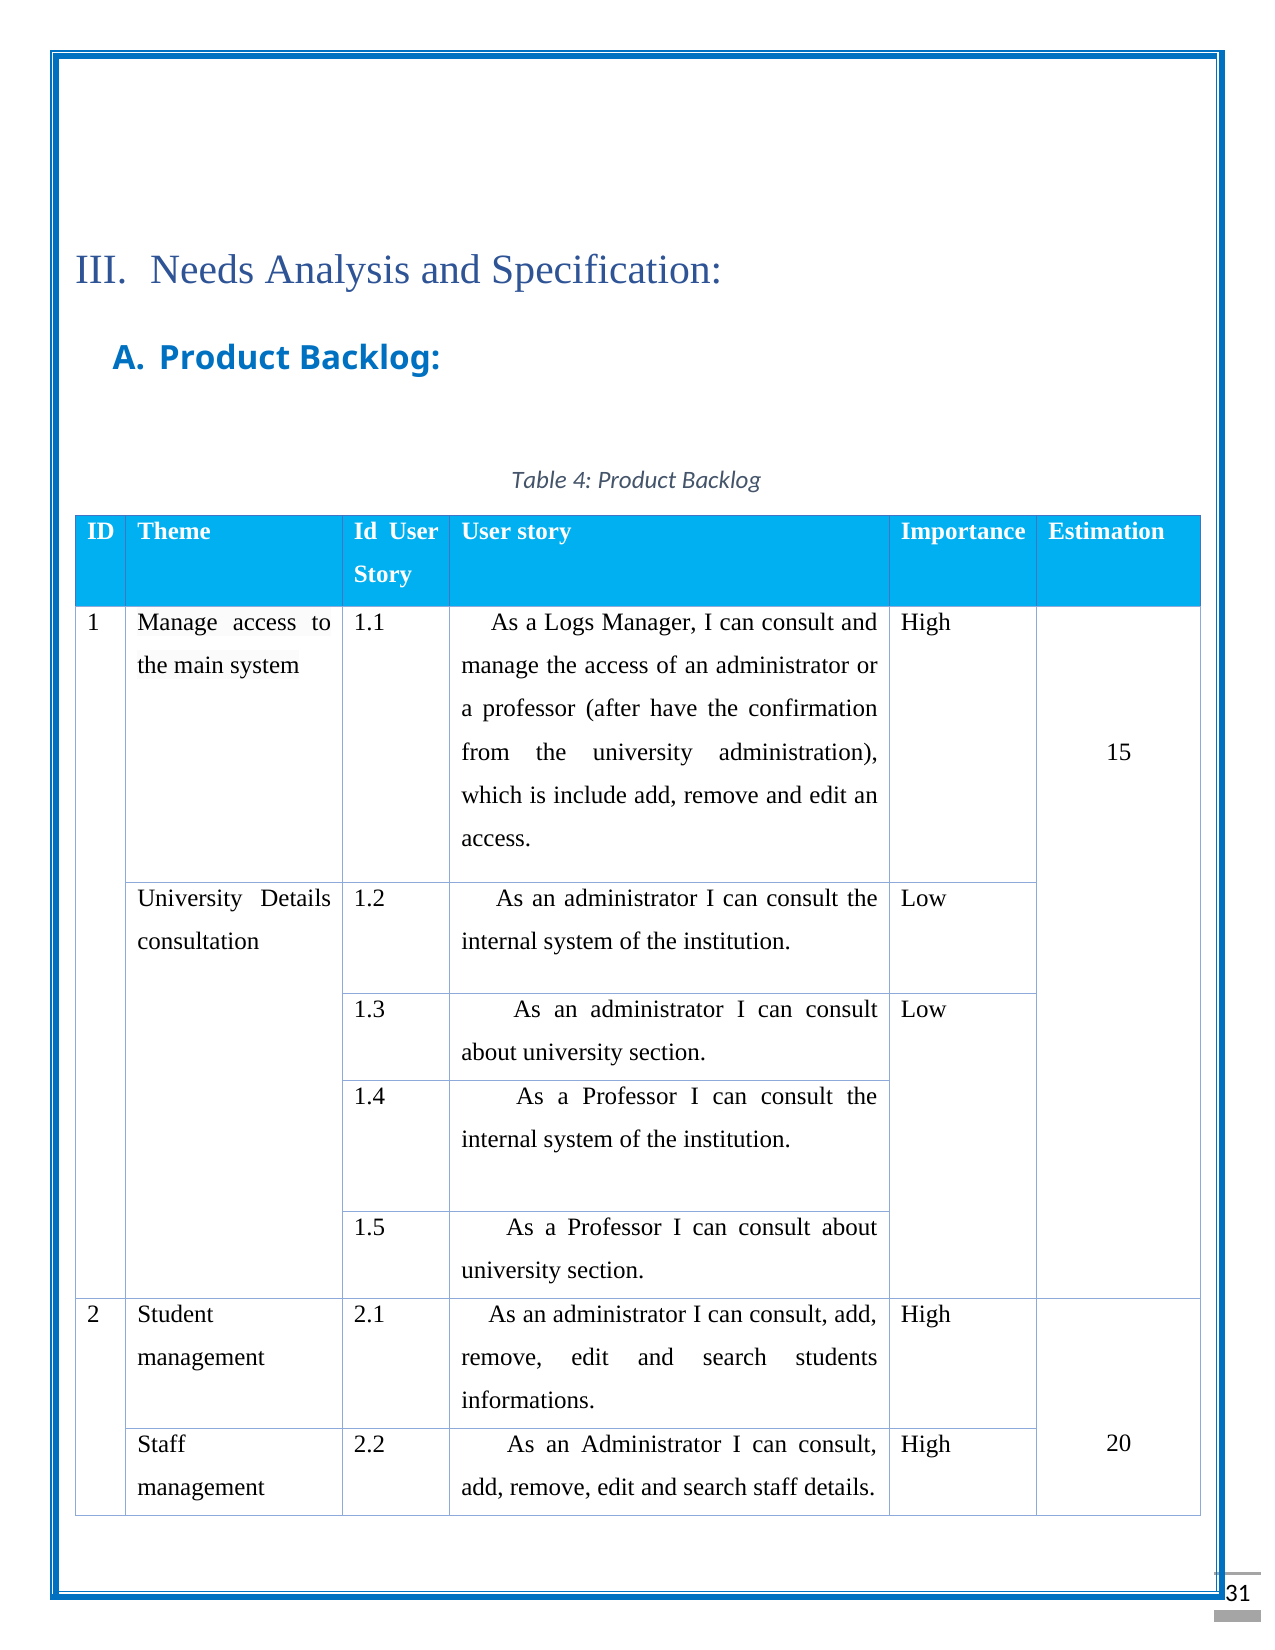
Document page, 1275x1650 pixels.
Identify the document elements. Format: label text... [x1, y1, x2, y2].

table_header Importance [890, 516, 1036, 606]
table_cell 1.2 [343, 883, 449, 993]
table_cell 20 [1037, 1299, 1200, 1515]
table_cell 2 [76, 1299, 125, 1515]
subtitle Product Backlog: [82, 334, 1200, 379]
table_cell As a Professor I can consult the internal system of the institution. [450, 1081, 889, 1211]
table_cell As an administrator I can consult the internal system of the institution. [450, 883, 889, 993]
table_cell 1.3 [343, 994, 449, 1080]
subtitle Needs Analysis and Specification: [75, 244, 1200, 292]
table_header Theme [126, 516, 342, 606]
table_header ID [76, 516, 125, 606]
table_cell 1.1 [343, 607, 449, 882]
table_cell As a Professor I can consult about university section. [450, 1212, 889, 1298]
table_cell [450, 1429, 889, 1515]
table_cell As a Logs Manager, I can consult and manage the access of an administrator or a professor (after have the confirmation from the university administration), which is include add, remove and edit an access. [450, 607, 889, 882]
table_cell 1.5 [343, 1212, 449, 1298]
table_cell 15 [1037, 607, 1200, 1298]
table_header Id User Story [343, 516, 449, 606]
table_cell 1.4 [343, 1081, 449, 1211]
table_cell Low [890, 994, 1036, 1298]
table_cell 2.2 [343, 1429, 449, 1515]
table_cell 1 [76, 607, 125, 1298]
table_cell University Details consultation [126, 883, 342, 1298]
table_cell High [890, 1429, 1036, 1515]
table_cell High [890, 607, 1036, 882]
table_cell Low [890, 883, 1036, 993]
table_cell Staff management [126, 1429, 342, 1515]
table_cell Manage access to the main system [126, 607, 342, 882]
table_cell High [890, 1299, 1036, 1428]
table_cell 2.1 [343, 1299, 449, 1428]
table_cell As an administrator I can consult, add, remove, edit and search students informations. [450, 1299, 889, 1428]
table_header User story [450, 516, 889, 606]
table_cell As an administrator I can consult about university section. [450, 994, 889, 1080]
table_header Estimation [1037, 516, 1200, 606]
table_cell Student management [126, 1299, 342, 1428]
